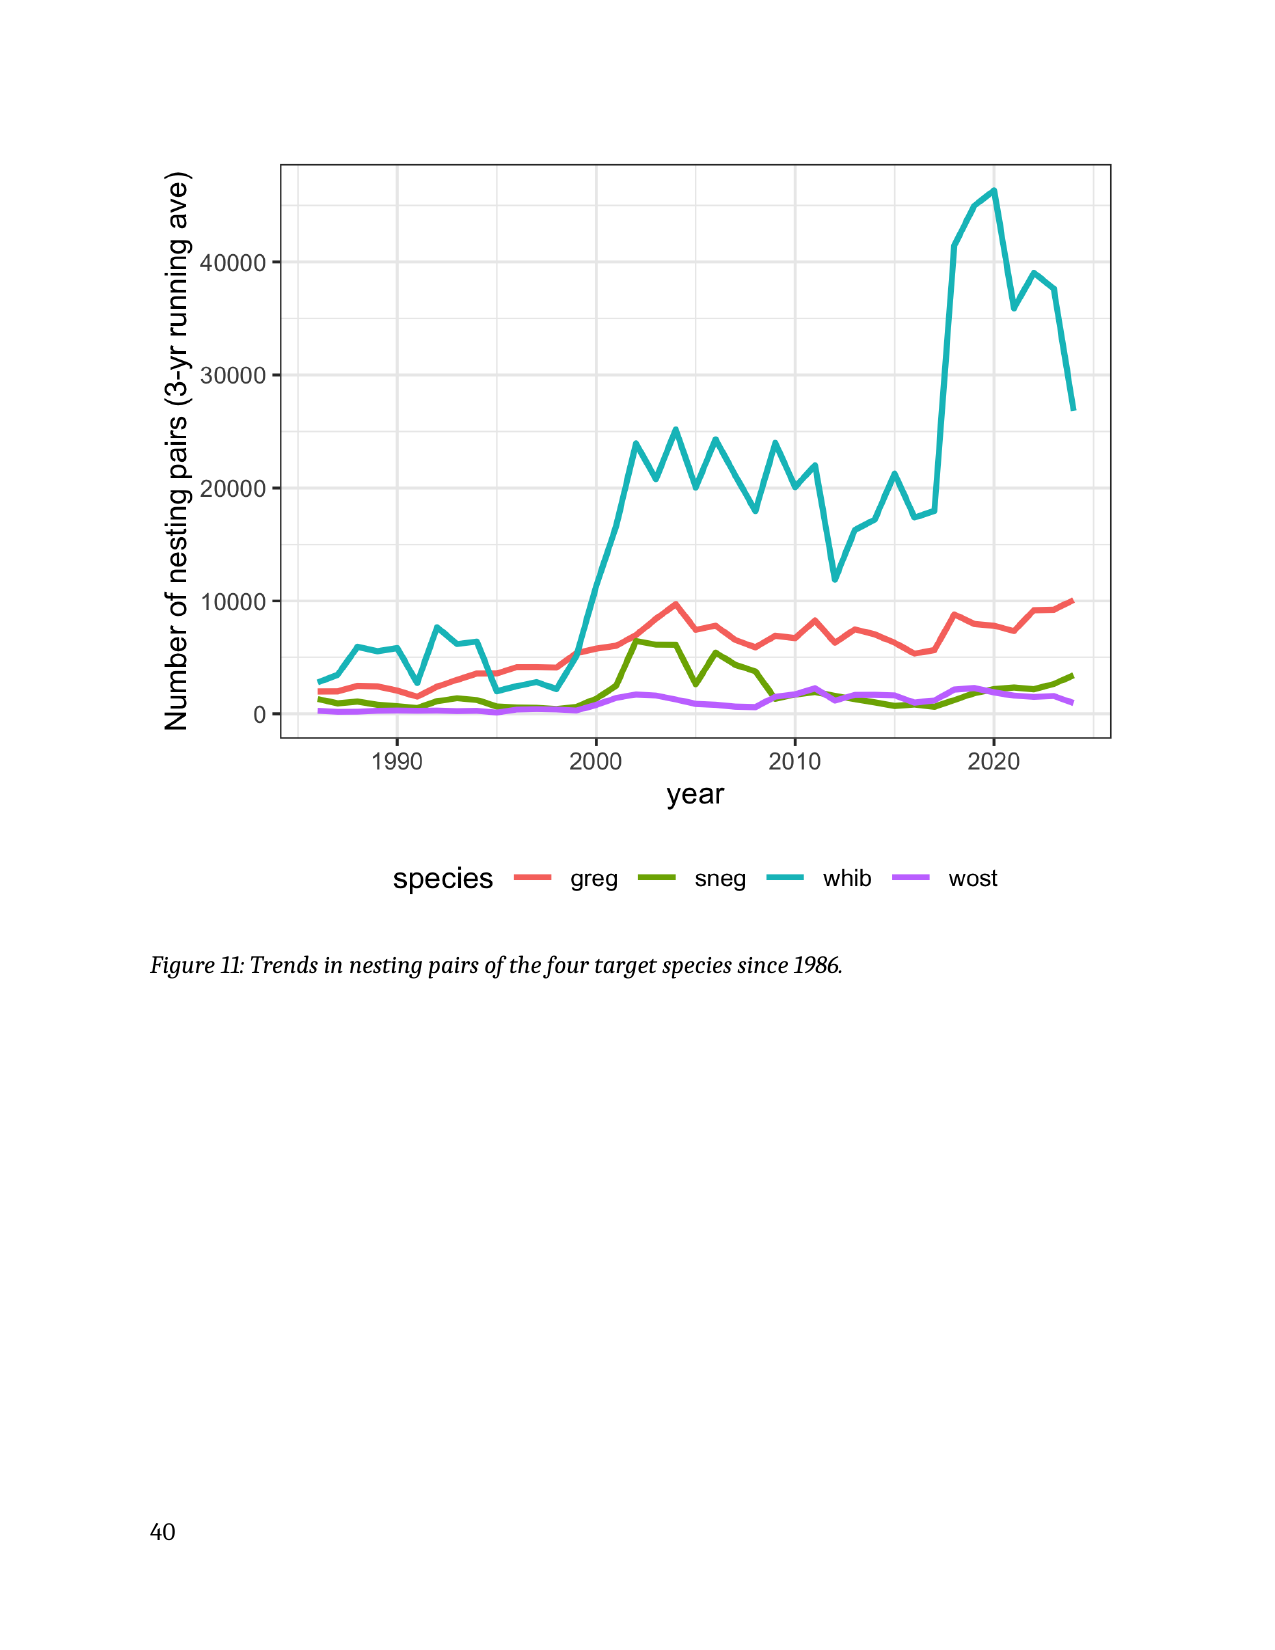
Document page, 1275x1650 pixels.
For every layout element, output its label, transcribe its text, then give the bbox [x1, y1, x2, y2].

picture [150, 150, 1125, 930]
text Figure 11: Trends in nesting pairs of the four target species since 1986. [150, 951, 1125, 979]
